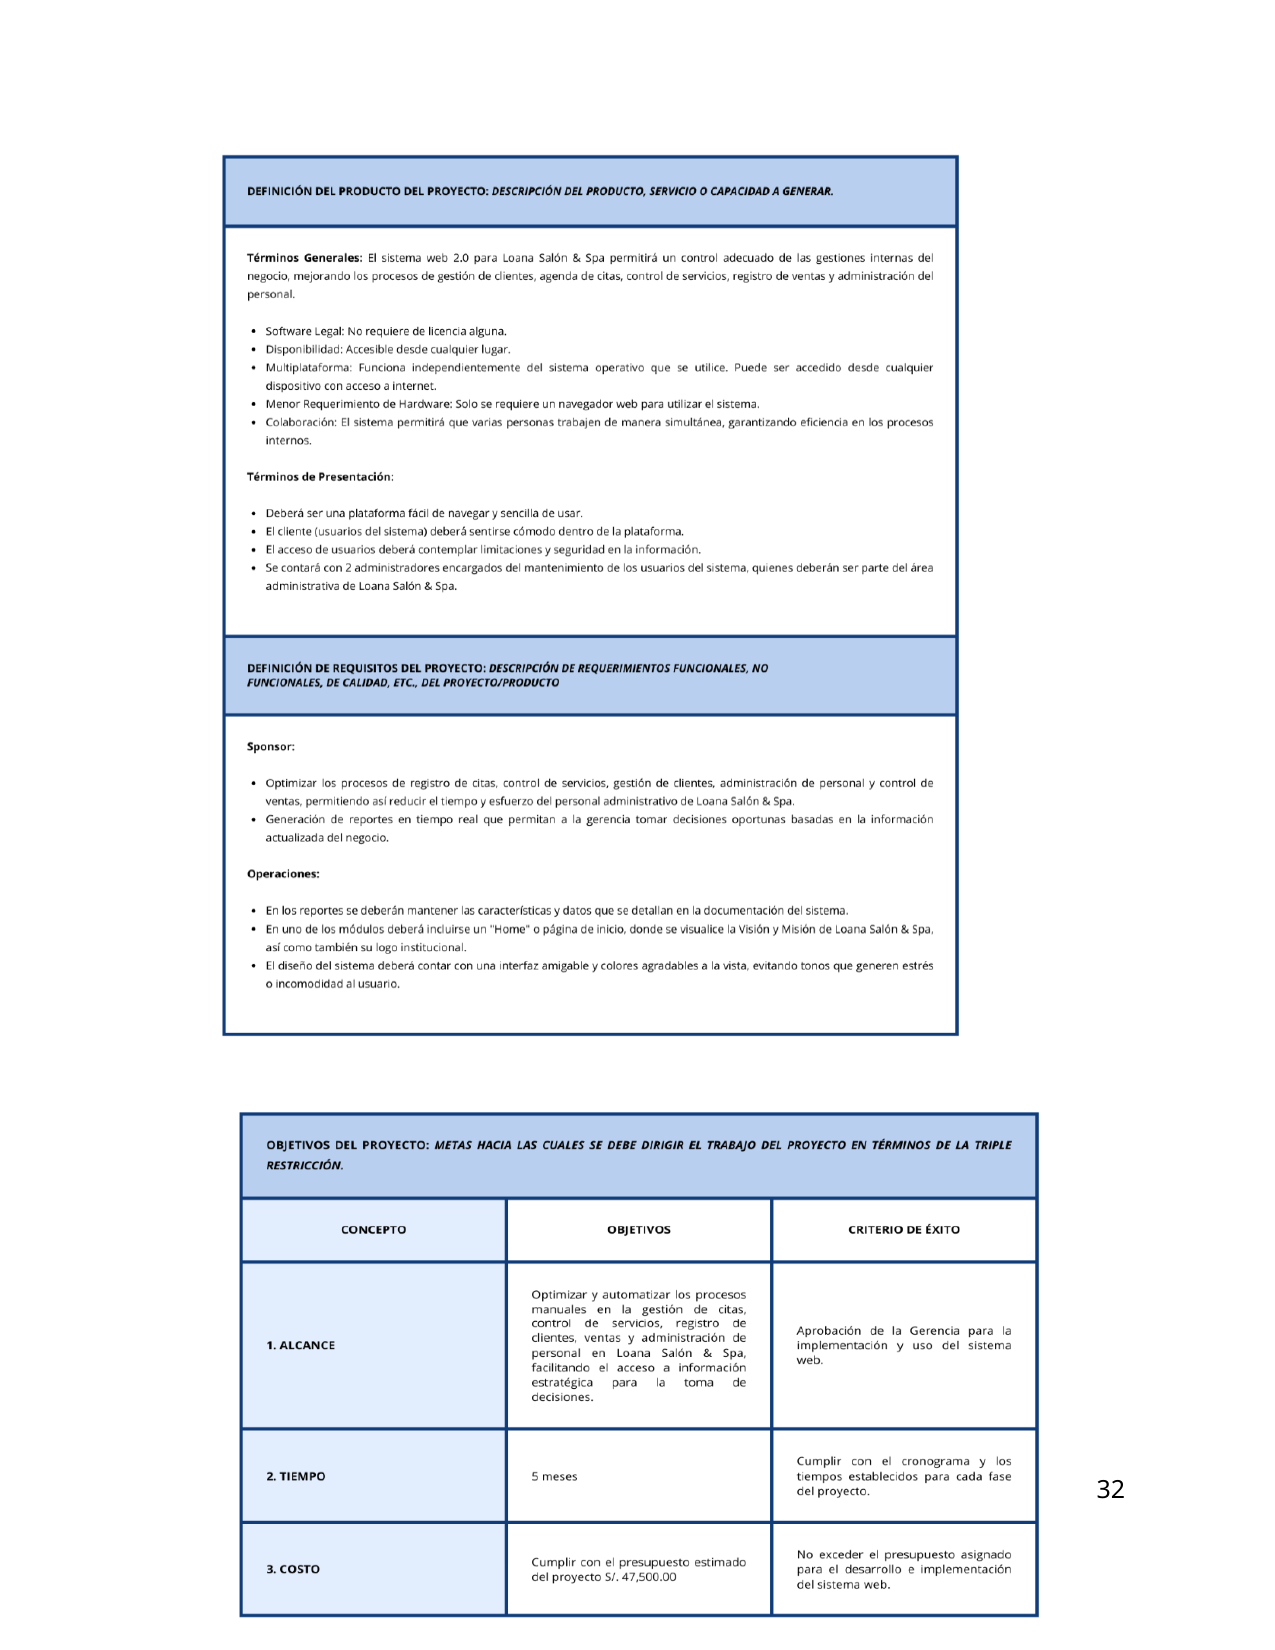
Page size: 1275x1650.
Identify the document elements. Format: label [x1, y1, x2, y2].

picture [150, 150, 1026, 1052]
picture [230, 1100, 1045, 1650]
